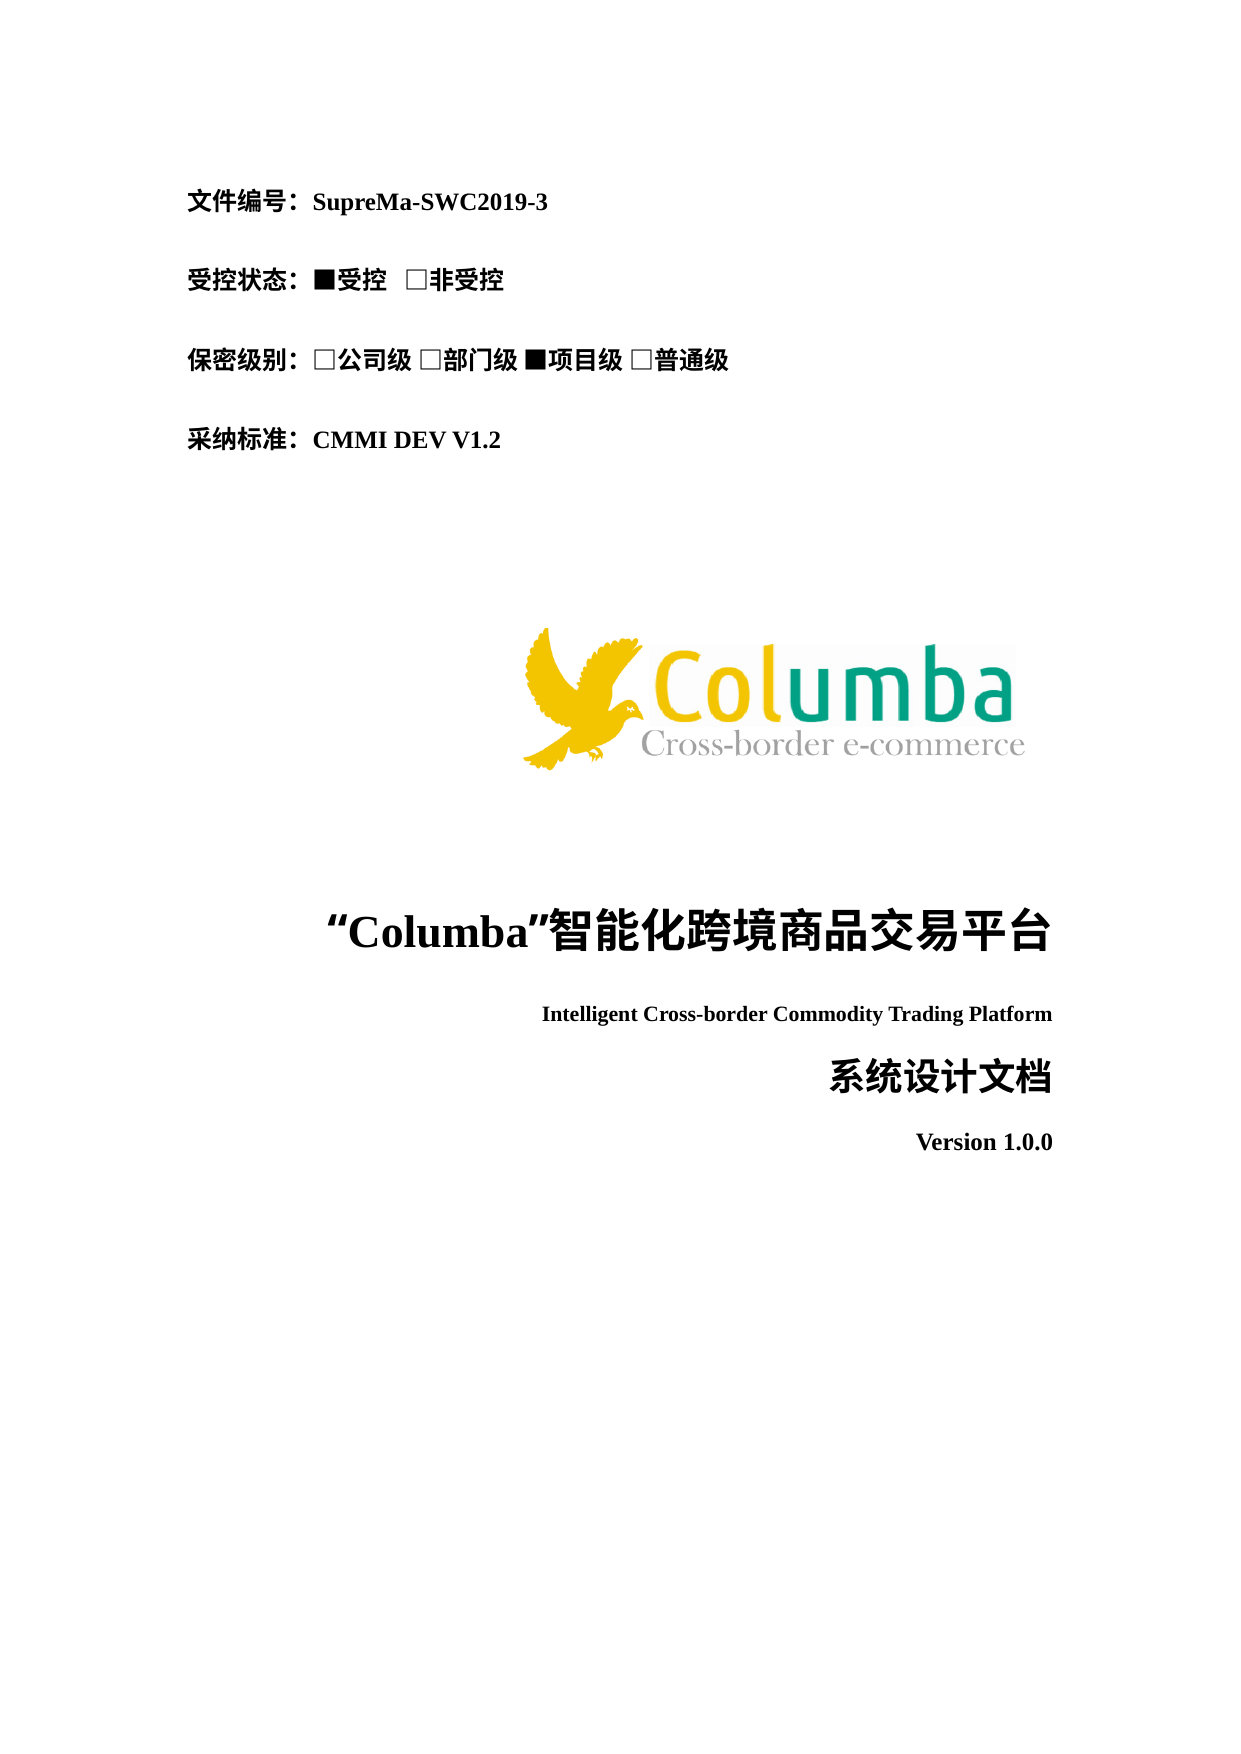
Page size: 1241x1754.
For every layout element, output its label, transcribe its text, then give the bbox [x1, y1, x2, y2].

text 采纳标准：CMMI DEV V1.2 [187, 405, 1053, 470]
text 文件编号：SupreMa-SWC2019-3 [187, 167, 1053, 232]
text 受控状态：■受控 □非受控 [187, 246, 1053, 311]
text Intelligent Cross-border Commodity Trading Platform [187, 998, 1053, 1030]
text 系统设计文档 [187, 1042, 1053, 1107]
text Version 1.0.0 [187, 1125, 1053, 1158]
text “Columba”智能化跨境商品交易平台 [187, 878, 1053, 976]
text 保密级别：□公司级 □部门级 ■项目级 □普通级 [187, 326, 1053, 391]
picture [512, 628, 1053, 772]
